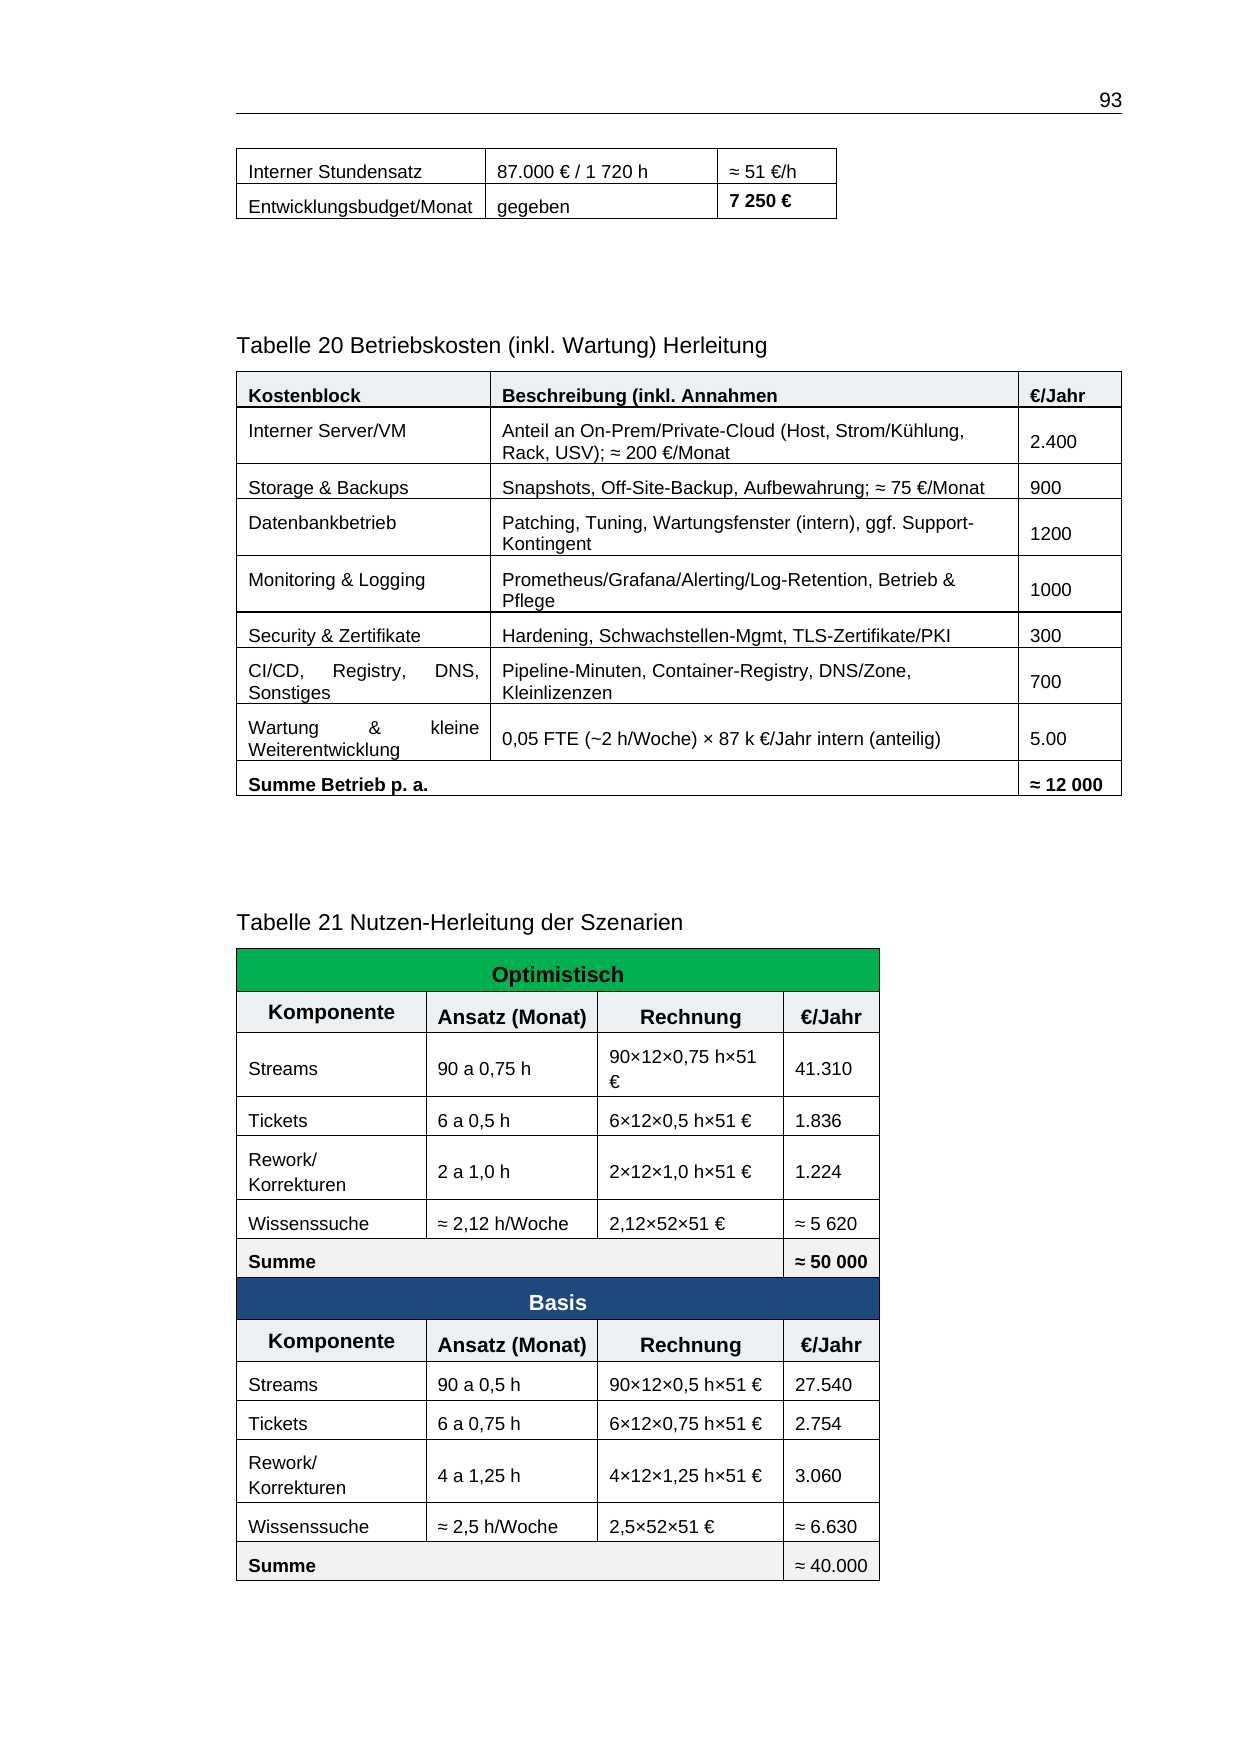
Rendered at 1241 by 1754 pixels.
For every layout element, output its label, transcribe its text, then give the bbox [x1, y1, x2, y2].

table_cell ≈ 12 000 [1019, 761, 1121, 795]
table_cell 2 a 1,0 h [427, 1136, 597, 1199]
table_cell Streams [237, 1033, 426, 1096]
table_cell Pipeline-Minuten, Container-Registry, DNS/Zone, Kleinlizenzen [491, 648, 1018, 703]
table_cell 2,5×52×51 € [598, 1503, 783, 1541]
table_cell 6 a 0,75 h [427, 1401, 597, 1438]
table_cell 2×12×1,0 h×51 € [598, 1136, 783, 1199]
table_cell Wissenssuche [237, 1503, 426, 1541]
table_cell 1.836 [784, 1097, 879, 1135]
table_cell 6 a 0,5 h [427, 1097, 597, 1135]
table_cell 5.00 [1019, 704, 1121, 760]
table_cell 6×12×0,5 h×51 € [598, 1097, 783, 1135]
table_cell ≈ 51 €/h [718, 149, 836, 183]
table_cell Security & Zertifikate [237, 613, 490, 647]
table_cell Wissenssuche [237, 1200, 426, 1238]
table_cell Rework/Korrekturen [237, 1440, 426, 1502]
table_header €/Jahr [1019, 372, 1121, 406]
table_cell 1200 [1019, 499, 1121, 555]
table_header Kostenblock [237, 372, 490, 406]
table_cell ≈ 2,5 h/Woche [427, 1503, 597, 1541]
table_cell €/Jahr [784, 1320, 879, 1361]
table_cell Hardening, Schwachstellen-Mgmt, TLS-Zertifikate/PKI [491, 613, 1018, 647]
table_cell Streams [237, 1362, 426, 1399]
table_cell Anteil an On-Prem/Private-Cloud (Host, Strom/Kühlung, Rack, USV); ≈ 200 €/Monat [491, 408, 1018, 463]
text Tabelle 20 Betriebskosten (inkl. Wartung) Herleitung [236, 332, 1122, 358]
table_cell Summe Betrieb p. a. [237, 761, 1018, 795]
table_cell €/Jahr [784, 992, 879, 1032]
table_cell 90×12×0,5 h×51 € [598, 1362, 783, 1399]
table_cell 6×12×0,75 h×51 € [598, 1401, 783, 1438]
table_cell Komponente [237, 992, 426, 1032]
table_cell Tickets [237, 1401, 426, 1438]
table_cell Tickets [237, 1097, 426, 1135]
table_cell 87.000 € / 1 720 h [486, 149, 717, 183]
table_cell gegeben [486, 184, 717, 218]
table_cell 4×12×1,25 h×51 € [598, 1440, 783, 1502]
table_cell 300 [1019, 613, 1121, 647]
table_cell Datenbankbetrieb [237, 499, 490, 555]
table_cell 3.060 [784, 1440, 879, 1502]
table_header Beschreibung (inkl. Annahmen [491, 372, 1018, 406]
table_cell Entwicklungsbudget/Monat [237, 184, 485, 218]
table_cell 2.400 [1019, 408, 1121, 463]
table_header Optimistisch [237, 949, 879, 991]
table_cell 900 [1019, 464, 1121, 498]
table_cell 27.540 [784, 1362, 879, 1399]
table_cell 7 250 € [718, 184, 836, 218]
text Tabelle 21 Nutzen-Herleitung der Szenarien [236, 909, 1122, 935]
table_cell Interner Stundensatz [237, 149, 485, 183]
table_cell Ansatz (Monat) [427, 992, 597, 1032]
table_cell 4 a 1,25 h [427, 1440, 597, 1502]
table_cell Wartung & kleine Weiterentwicklung [237, 704, 490, 760]
table_cell 0,05 FTE (~2 h/Woche) × 87 k €/Jahr intern (anteilig) [491, 704, 1018, 760]
table_cell Rework/Korrekturen [237, 1136, 426, 1199]
table_cell Summe [237, 1239, 783, 1277]
table_cell Snapshots, Off-Site-Backup, Aufbewahrung; ≈ 75 €/Monat [491, 464, 1018, 498]
table_cell Basis [237, 1278, 879, 1319]
table_cell 90×12×0,75 h×51 € [598, 1033, 783, 1096]
table_cell ≈ 6.630 [784, 1503, 879, 1541]
table_cell Prometheus/Grafana/Alerting/Log-Retention, Betrieb & Pflege [491, 556, 1018, 611]
table_cell 1.224 [784, 1136, 879, 1199]
table_cell 1000 [1019, 556, 1121, 611]
table_cell 90 a 0,75 h [427, 1033, 597, 1096]
table_cell 2,12×52×51 € [598, 1200, 783, 1238]
table_cell 2.754 [784, 1401, 879, 1438]
table_cell Interner Server/VM [237, 408, 490, 463]
table_cell ≈ 40.000 [784, 1542, 879, 1580]
table_cell Patching, Tuning, Wartungsfenster (intern), ggf. Support-Kontingent [491, 499, 1018, 555]
table_cell ≈ 5 620 [784, 1200, 879, 1238]
table_cell Summe [237, 1542, 783, 1580]
table_cell Komponente [237, 1320, 426, 1361]
table_cell Rechnung [598, 1320, 783, 1361]
table_cell ≈ 2,12 h/Woche [427, 1200, 597, 1238]
table_cell CI/CD, Registry, DNS, Sonstiges [237, 648, 490, 703]
table_cell 700 [1019, 648, 1121, 703]
table_cell Rechnung [598, 992, 783, 1032]
table_cell Storage & Backups [237, 464, 490, 498]
table_cell 41.310 [784, 1033, 879, 1096]
table_cell Ansatz (Monat) [427, 1320, 597, 1361]
table_cell Monitoring & Logging [237, 556, 490, 611]
table_cell 90 a 0,5 h [427, 1362, 597, 1399]
table_cell ≈ 50 000 [784, 1239, 879, 1277]
